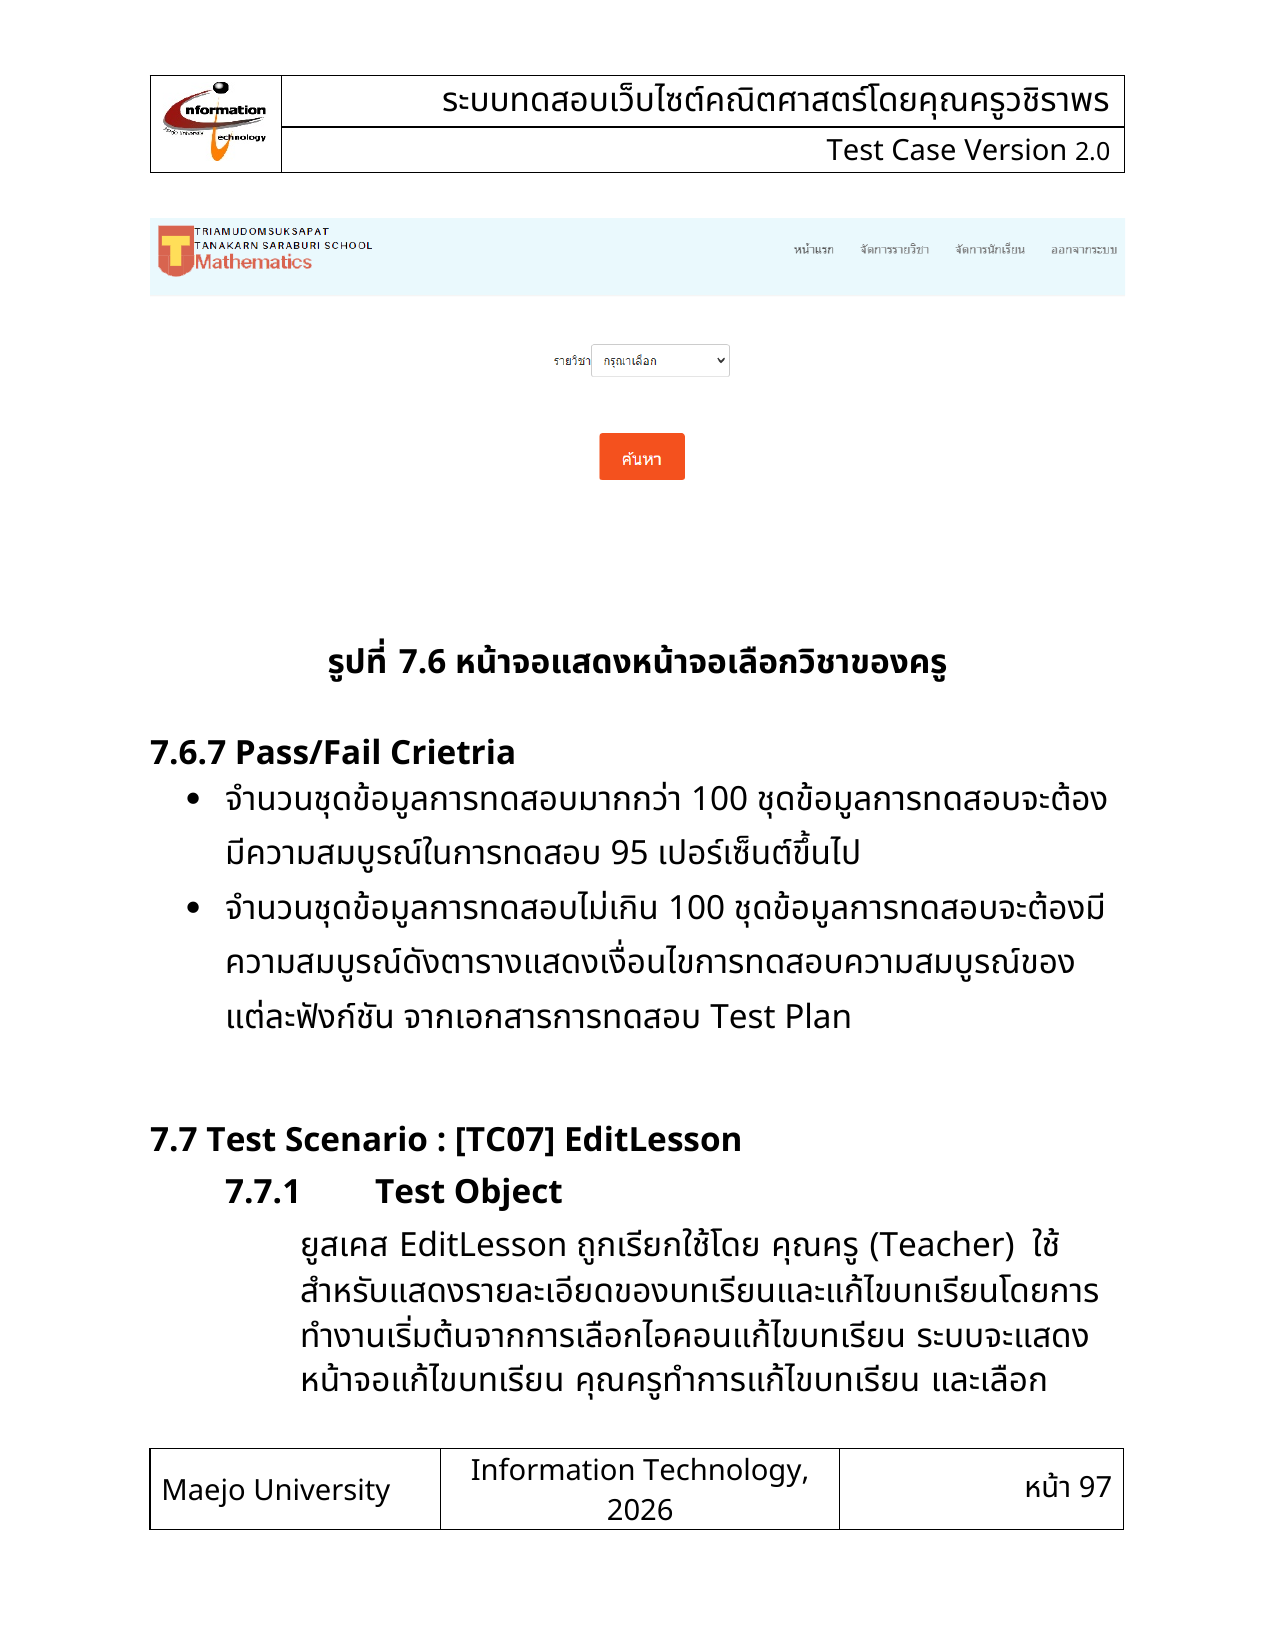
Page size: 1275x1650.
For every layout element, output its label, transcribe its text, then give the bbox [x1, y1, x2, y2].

text รูปที่ 7.6 หน้าจอแสดงหน้าจอเลือกวิชาของครู [150, 639, 1125, 684]
list จำนวนชุดข้อมูลการทดสอบไม่เกิน 100 ชุดข้อมูลการทดสอบจะต้องมีความสมบูรณ์ดังตารางแสดงเงื่อนไขการทดสอบความสมบูรณ์ของแต่ละฟังก์ชัน จากเอกสารการทดสอบ Test Plan [187, 884, 1125, 1043]
picture [162, 82, 266, 161]
picture [150, 218, 1125, 639]
text 7.7 Test Scenario : [TC07] EditLesson [150, 1116, 1125, 1162]
text 7.7.1 Test Object [150, 1168, 1125, 1214]
list จำนวนชุดข้อมูลการทดสอบมากกว่า 100 ชุดข้อมูลการทดสอบจะต้องมีความสมบูรณ์ในการทดสอบ 95 เปอร์เซ็นต์ขึ้นไป [187, 774, 1125, 880]
text 7.6.7 Pass/Fail Crietria [150, 729, 1125, 774]
